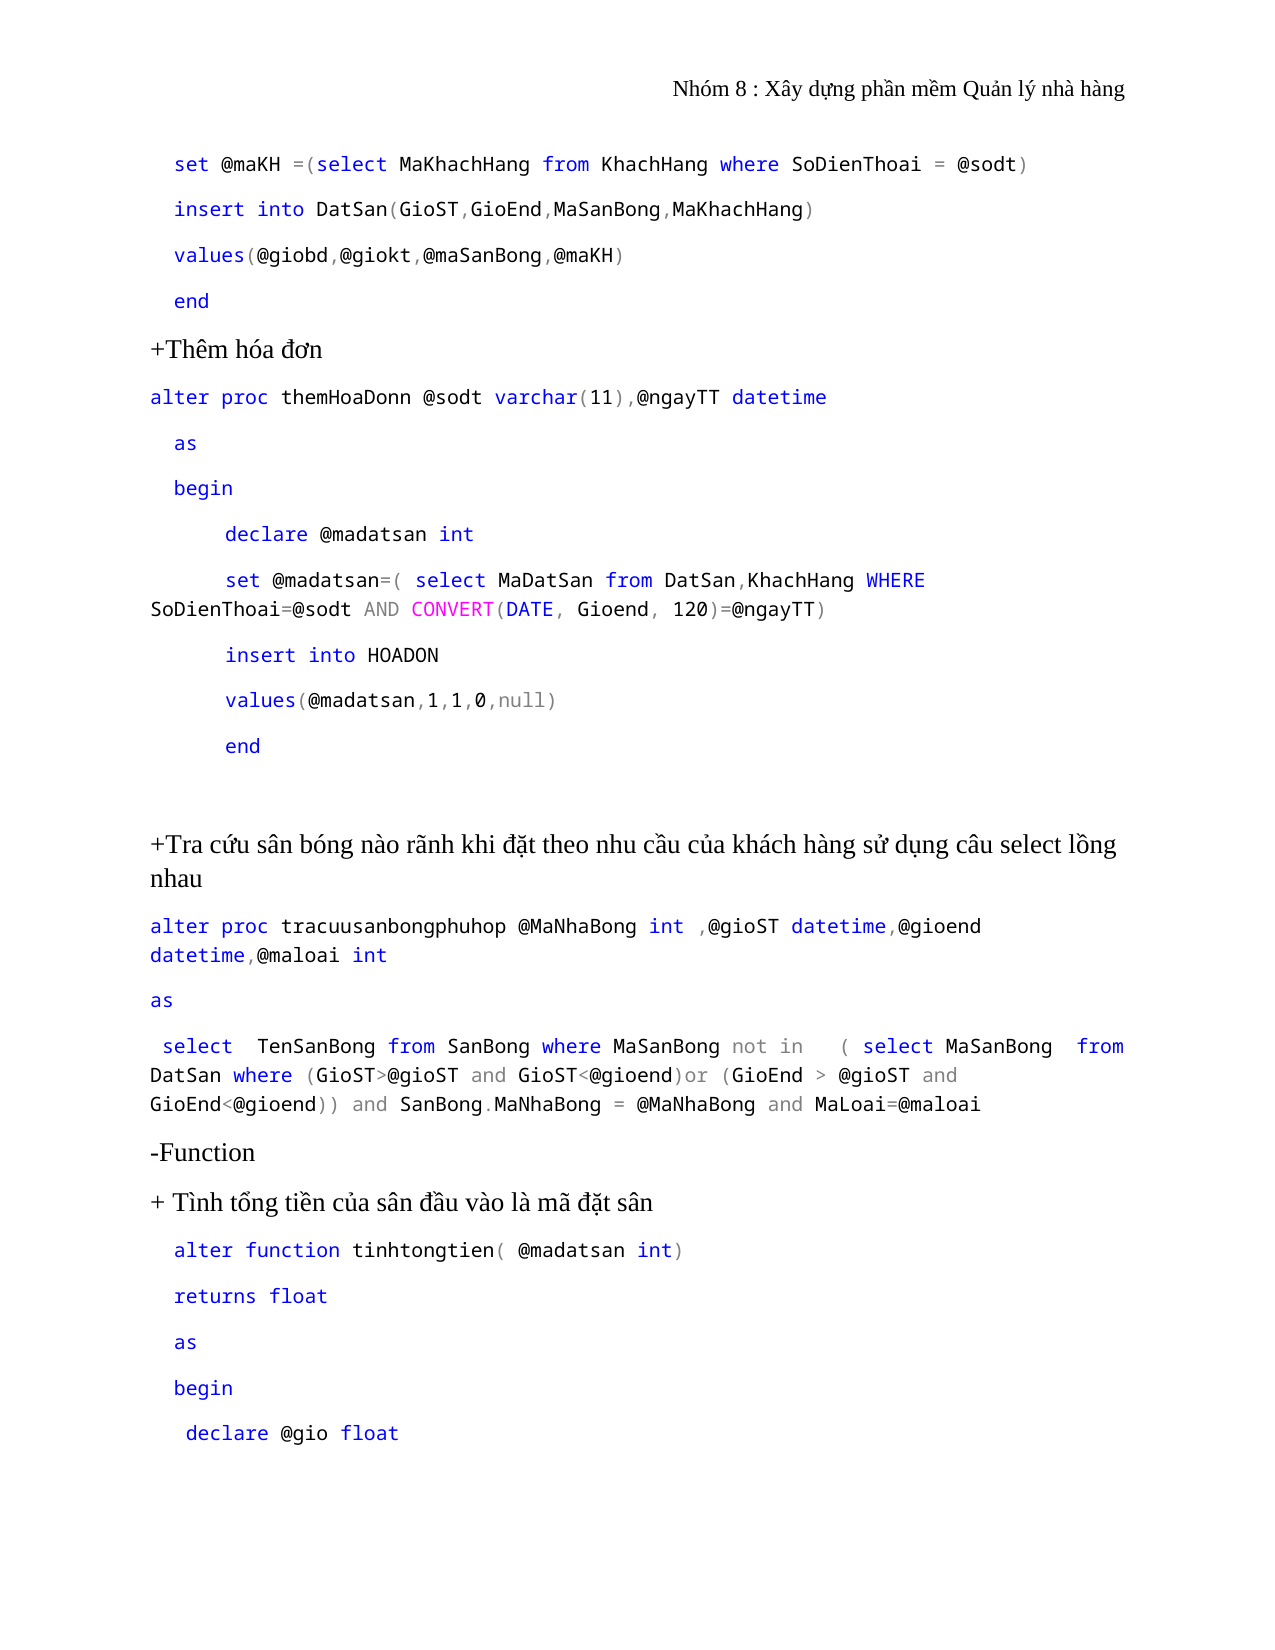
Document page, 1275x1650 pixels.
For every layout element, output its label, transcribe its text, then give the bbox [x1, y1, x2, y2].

text + Tình tổng tiền của sân đầu vào là mã đặt sân [150, 1187, 1125, 1218]
text +Thêm hóa đơn [150, 333, 1125, 364]
text values(@madatsan,1,1,0,null) [150, 687, 1125, 713]
text as [150, 429, 1125, 456]
text alter function tinhtongtien( @madatsan int) [150, 1237, 1125, 1264]
text as [150, 987, 1125, 1014]
text as [150, 1328, 1125, 1355]
text select TenSanBong from SanBong where MaSanBong not in ( select MaSanBong from DatSan where (GioST>@gioST and GioST<@gioend)or (GioEnd > @gioST and GioEnd<@gioend)) and SanBong.MaNhaBong = @MaNhaBong and MaLoai=@maloai [150, 1032, 1125, 1118]
text insert into HOADON [150, 641, 1125, 668]
text end [150, 287, 1125, 314]
text insert into DatSan(GioST,GioEnd,MaSanBong,MaKhachHang) [150, 196, 1125, 223]
text +Tra cứu sân bóng nào rãnh khi đặt theo nhu cầu của khách hàng sử dụng câu select lồng nhau [150, 828, 1125, 893]
text declare @gio float [150, 1420, 1125, 1447]
text values(@giobd,@giokt,@maSanBong,@maKH) [150, 241, 1125, 268]
text begin [150, 1374, 1125, 1401]
text set @maKH =(select MaKhachHang from KhachHang where SoDienThoai = @sodt) [150, 150, 1125, 177]
text set @madatsan=( select MaDatSan from DatSan,KhachHang WHERE SoDienThoai=@sodt AND CONVERT(DATE, Gioend, 120)=@ngayTT) [150, 566, 1125, 622]
text declare @madatsan int [150, 520, 1125, 547]
text end [150, 732, 1125, 759]
text -Function [150, 1136, 1125, 1167]
text returns float [150, 1282, 1125, 1309]
text begin [150, 474, 1125, 502]
text alter proc themHoaDonn @sodt varchar(11),@ngayTT datetime [150, 383, 1125, 410]
text alter proc tracuusanbongphuhop @MaNhaBong int ,@gioST datetime,@gioend datetime,@maloai int [150, 912, 1125, 968]
